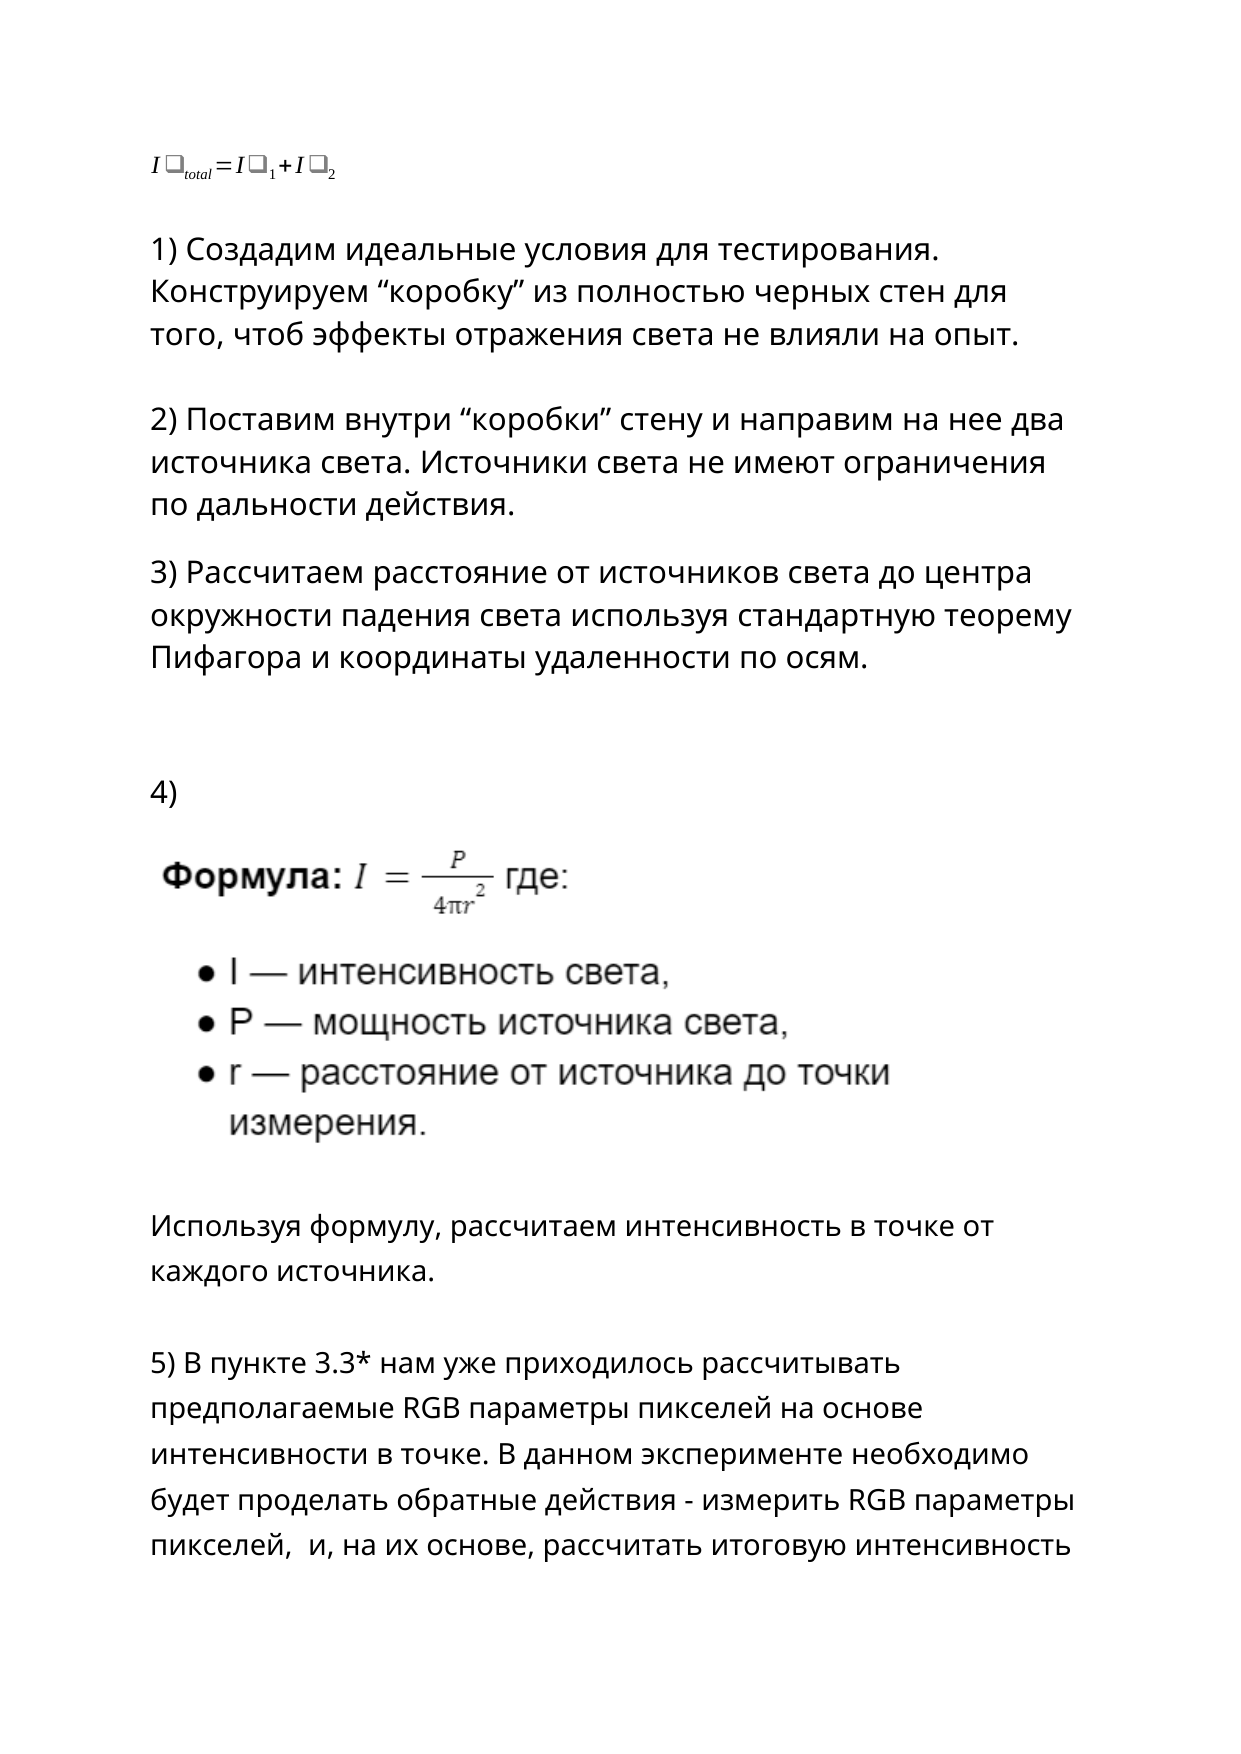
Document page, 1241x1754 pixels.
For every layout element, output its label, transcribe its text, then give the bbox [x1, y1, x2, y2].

text 1) Создадим идеальные условия для тестирования. Конструируем “коробку” из полностью черных стен для того, чтоб эффекты отражения света не влияли на опыт. 2) Поставим внутри “коробки” стену и направим на нее два источника света. Источники света не имеют ограничения по дальности действия. [150, 150, 1090, 525]
picture [150, 837, 960, 1154]
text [150, 838, 1090, 1564]
text 4) [150, 770, 1090, 813]
text 3) Рассчитаем расстояние от источников света до центра окружности падения света используя стандартную теорему Пифагора и координаты удаленности по осям. [150, 550, 1090, 678]
